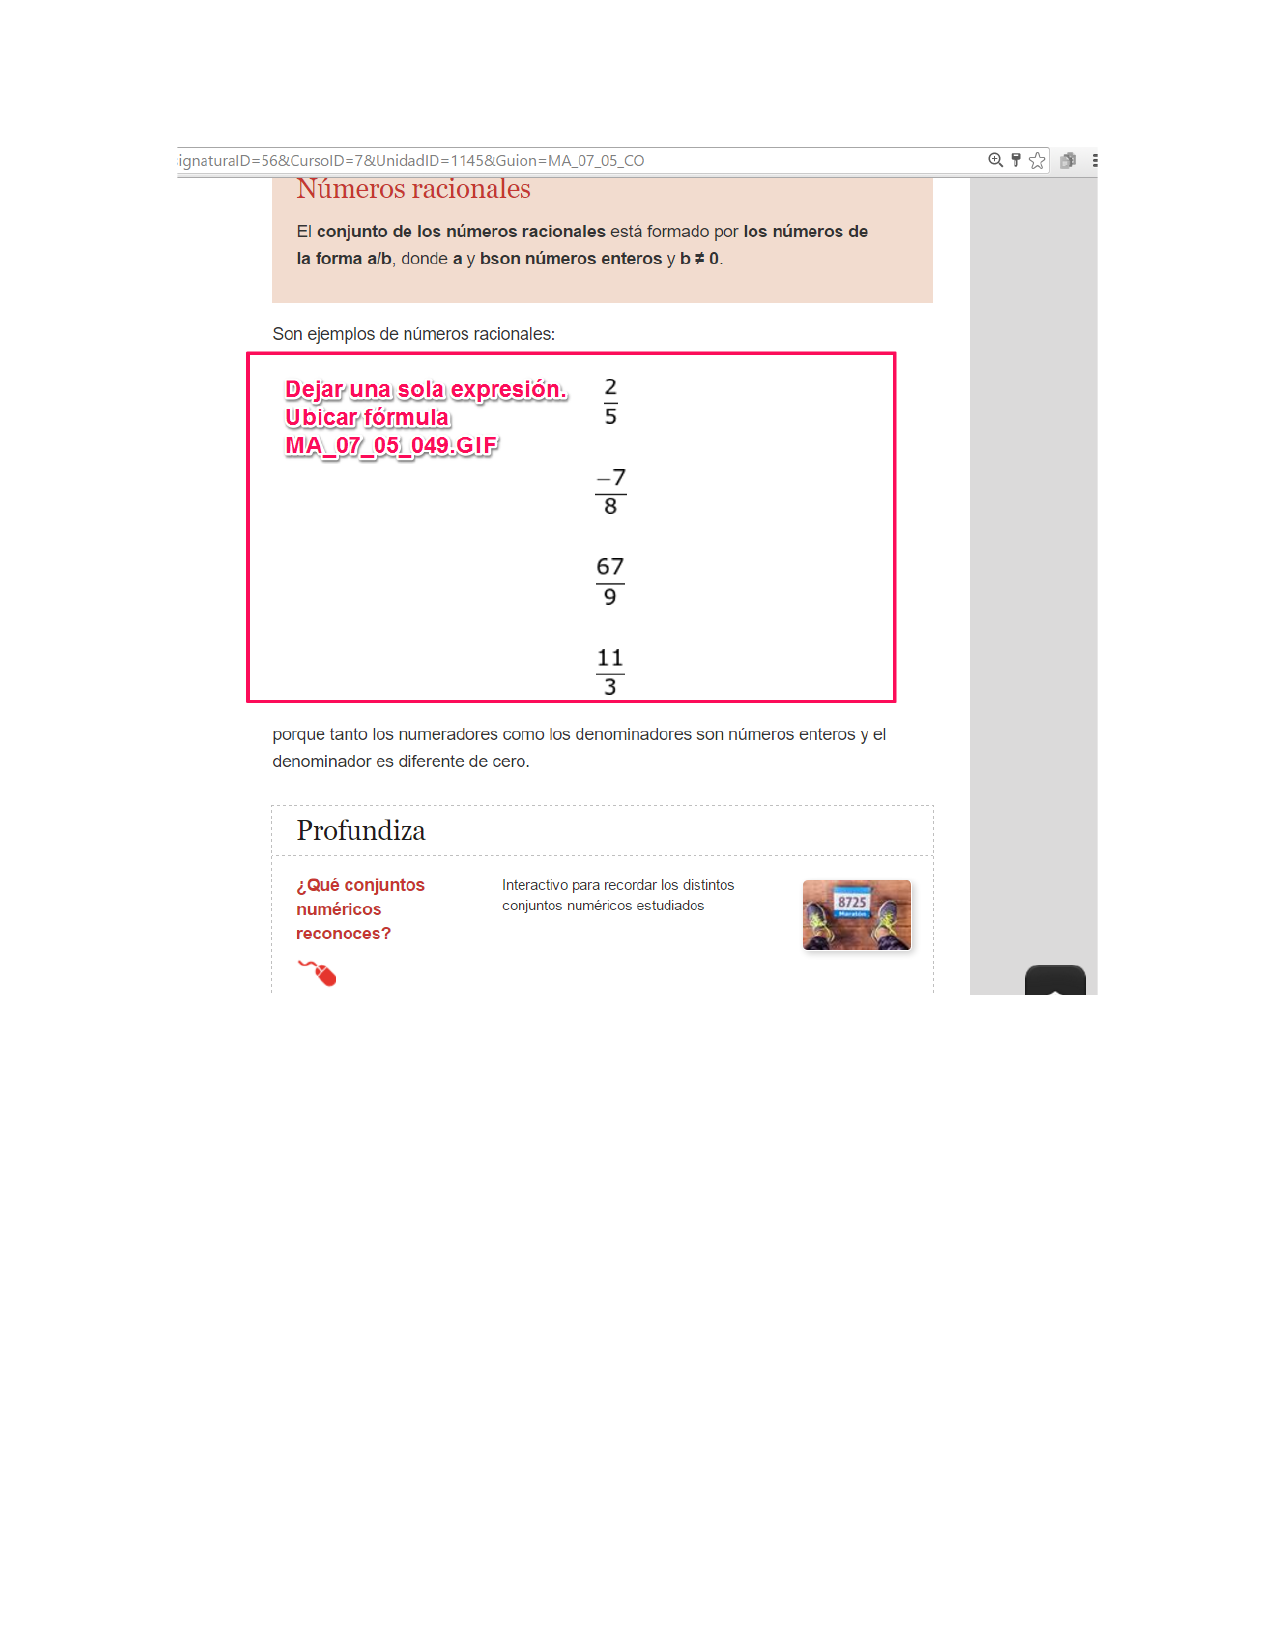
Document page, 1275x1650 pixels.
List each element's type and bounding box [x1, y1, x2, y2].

picture [177, 147, 1098, 995]
